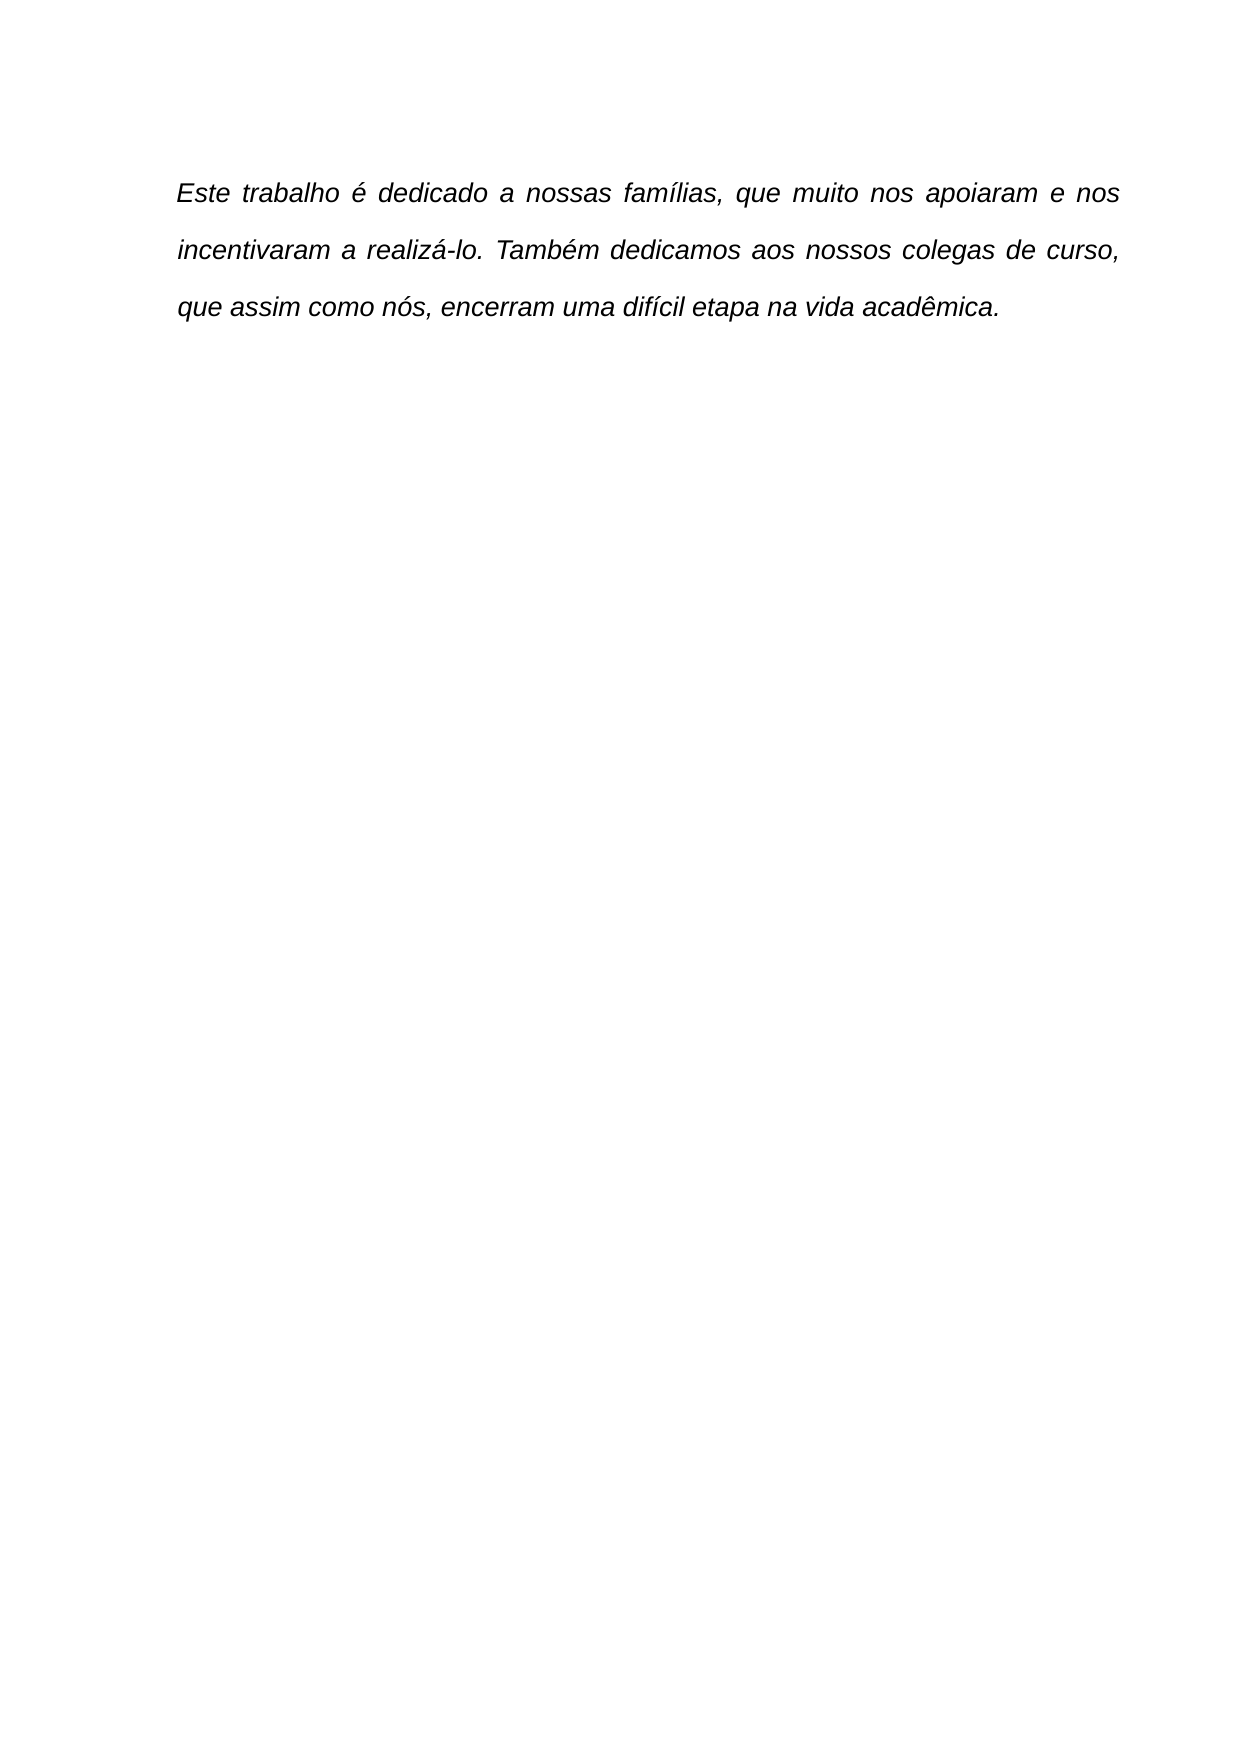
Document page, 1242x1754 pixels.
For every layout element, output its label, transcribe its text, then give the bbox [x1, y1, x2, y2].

text Este trabalho é dedicado a nossas famílias, que muito nos apoiaram e nos incentivaram a realizá-lo. Também dedicamos aos nossos colegas de curso, que assim como nós, encerram uma difícil etapa na vida acadêmica. [176, 177, 1123, 322]
